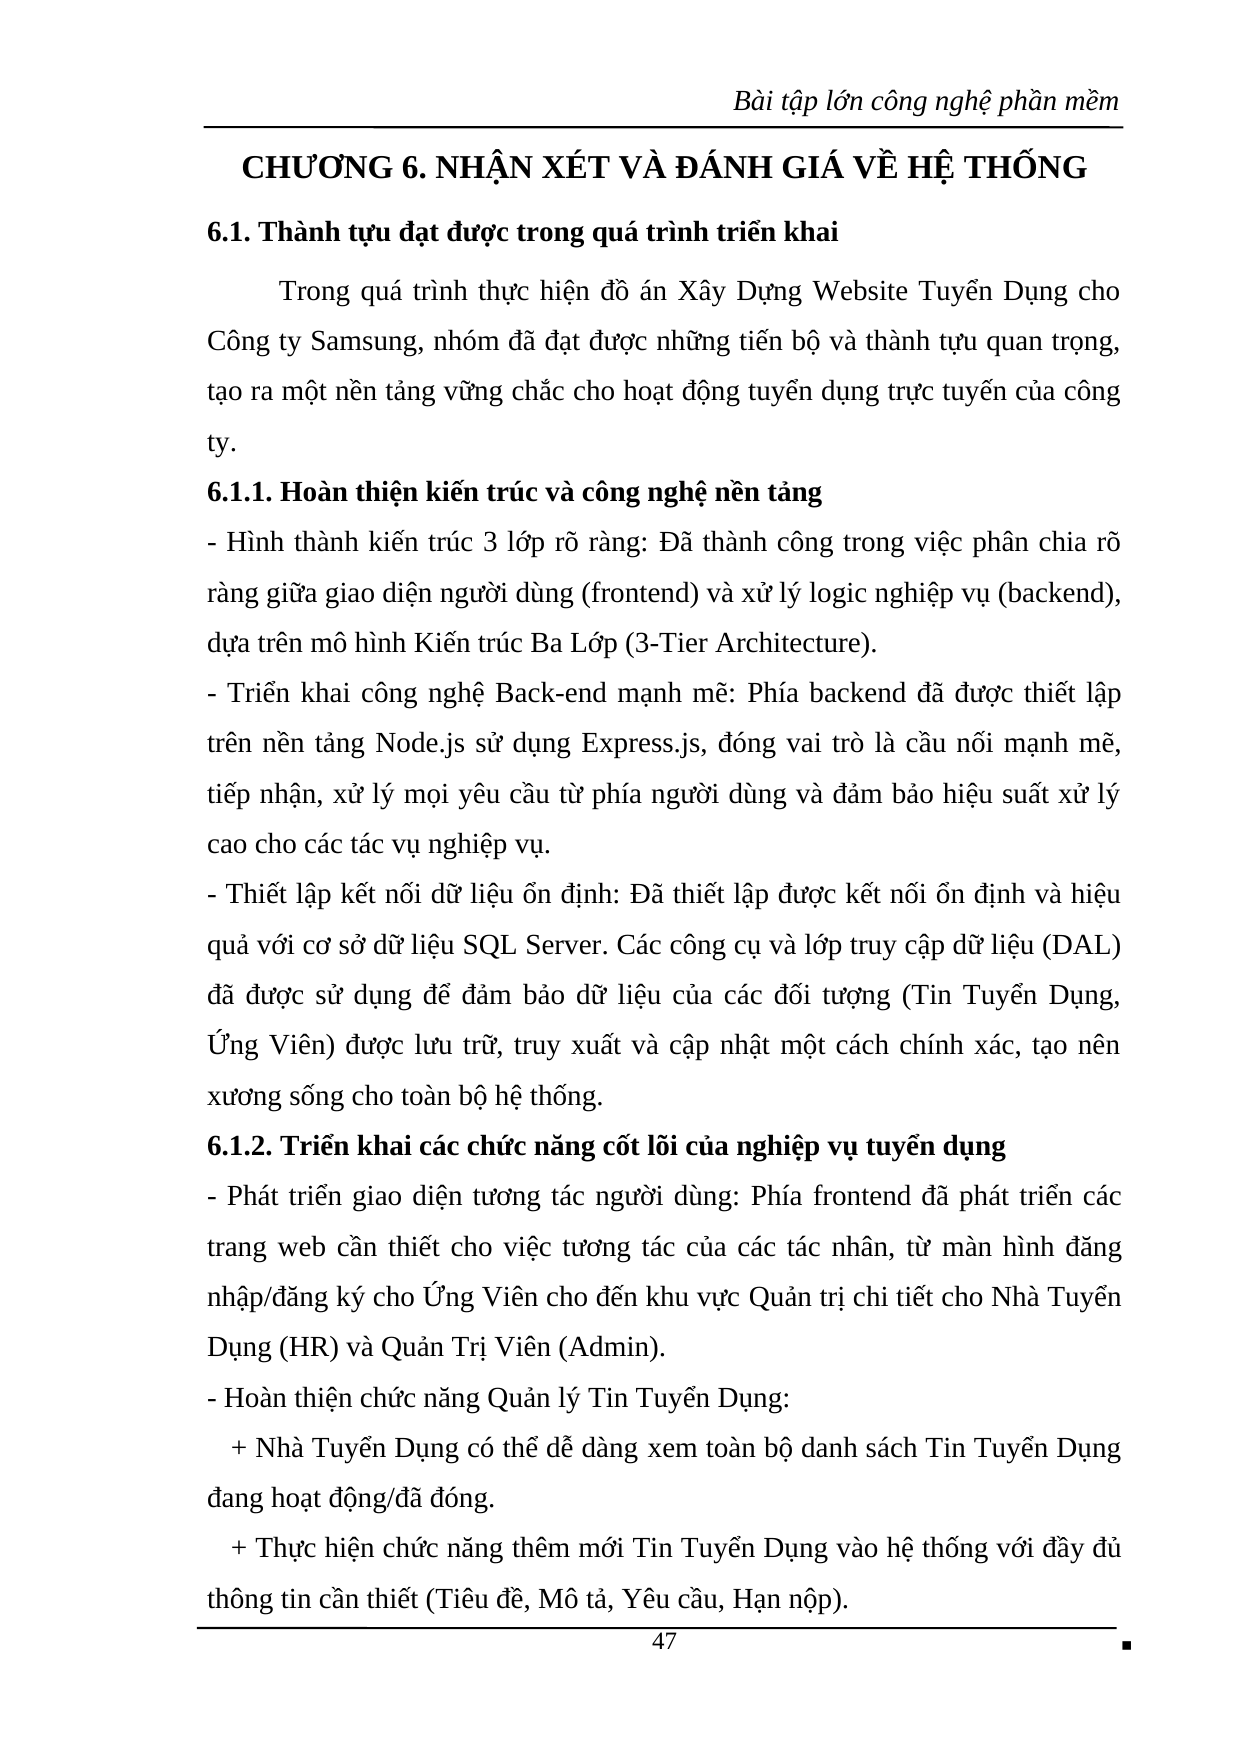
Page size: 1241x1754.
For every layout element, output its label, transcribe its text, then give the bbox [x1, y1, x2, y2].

text 6.1.1. Hoàn thiện kiến trúc và công nghệ nền tảng [207, 474, 1122, 508]
subtitle 6.1. Thành tựu đạt được trong quá trình triển khai [207, 214, 1122, 248]
text - Triển khai công nghệ Back-end mạnh mẽ: Phía backend đã được thiết lập trên nền tảng Node.js sử dụng Express.js, đóng vai trò là cầu nối mạnh mẽ, tiếp nhận, xử lý mọi yêu cầu từ phía người dùng và đảm bảo hiệu suất xử lý cao cho các tác vụ nghiệp vụ. [207, 675, 1122, 860]
text - Thiết lập kết nối dữ liệu ổn định: Đã thiết lập được kết nối ổn định và hiệu quả với cơ sở dữ liệu SQL Server. Các công cụ và lớp truy cập dữ liệu (DAL) đã được sử dụng để đảm bảo dữ liệu của các đối tượng (Tin Tuyển Dụng, Ứng Viên) được lưu trữ, truy xuất và cập nhật một cách chính xác, tạo nên xương sống cho toàn bộ hệ thống. [207, 877, 1122, 1111]
text - Phát triển giao diện tương tác người dùng: Phía frontend đã phát triển các trang web cần thiết cho việc tương tác của các tác nhân, từ màn hình đăng nhập/đăng ký cho Ứng Viên cho đến khu vực Quản trị chi tiết cho Nhà Tuyển Dụng (HR) và Quản Trị Viên (Admin). [207, 1178, 1122, 1363]
text + Nhà Tuyển Dụng có thể dễ dàng xem toàn bộ danh sách Tin Tuyển Dụng đang hoạt động/đã đóng. [207, 1430, 1122, 1514]
text - Hình thành kiến trúc 3 lớp rõ ràng: Đã thành công trong việc phân chia rõ ràng giữa giao diện người dùng (frontend) và xử lý logic nghiệp vụ (backend), dựa trên mô hình Kiến trúc Ba Lớp (3-Tier Architecture). [207, 524, 1122, 658]
text + Thực hiện chức năng thêm mới Tin Tuyển Dụng vào hệ thống với đầy đủ thông tin cần thiết (Tiêu đề, Mô tả, Yêu cầu, Hạn nộp). [207, 1531, 1122, 1614]
subtitle CHƯƠNG 6. NHẬN XÉT VÀ ĐÁNH GIÁ VỀ HỆ THỐNG [207, 148, 1122, 186]
text 6.1.2. Triển khai các chức năng cốt lõi của nghiệp vụ tuyển dụng [207, 1128, 1122, 1162]
text Trong quá trình thực hiện đồ án Xây Dựng Website Tuyển Dụng cho Công ty Samsung, nhóm đã đạt được những tiến bộ và thành tựu quan trọng, tạo ra một nền tảng vững chắc cho hoạt động tuyển dụng trực tuyến của công ty. [207, 273, 1122, 457]
text - Hoàn thiện chức năng Quản lý Tin Tuyển Dụng: [207, 1380, 1122, 1413]
